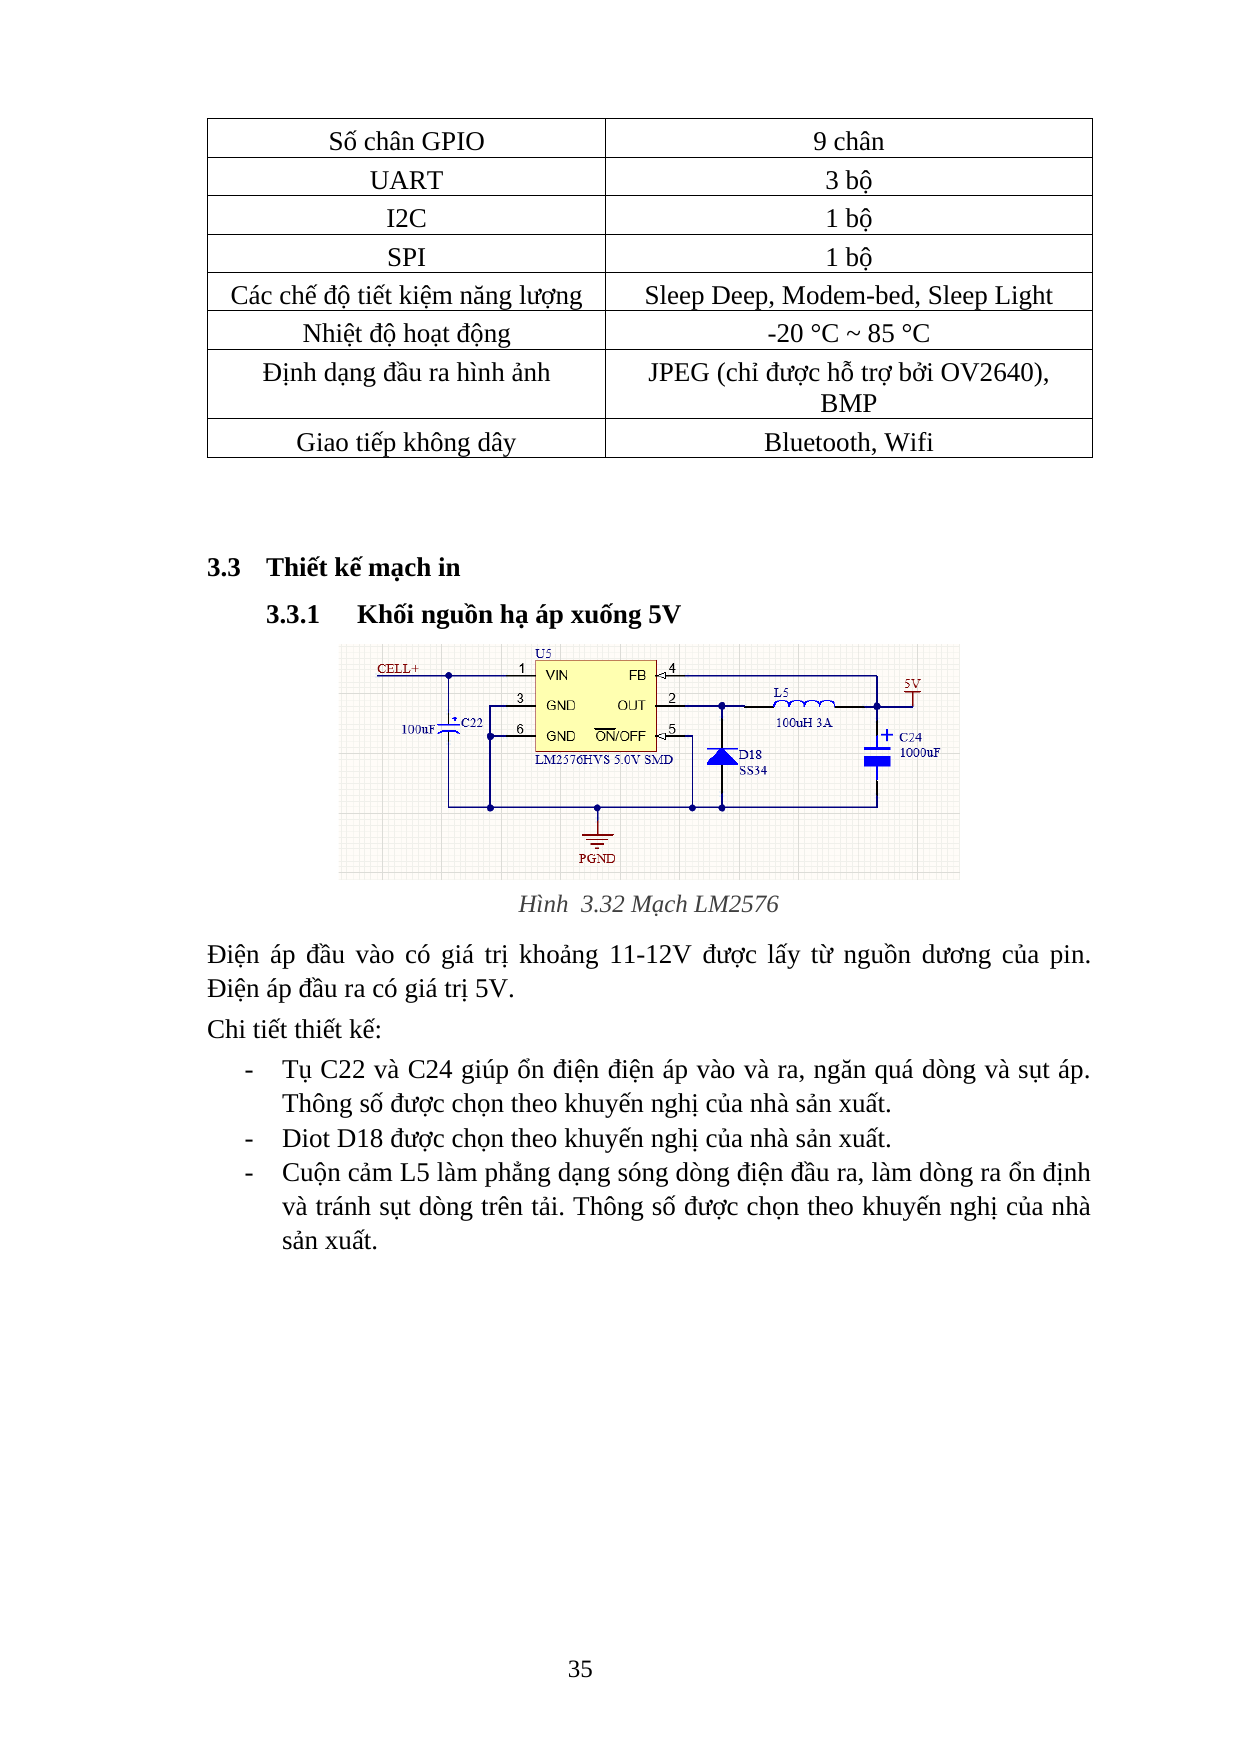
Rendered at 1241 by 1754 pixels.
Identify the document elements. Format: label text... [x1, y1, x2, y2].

text Điện áp đầu vào có giá trị khoảng 11-12V được lấy từ nguồn dương của pin. Điện áp đầu ra có giá trị 5V. [207, 938, 1092, 1004]
table_cell Số chân GPIO [208, 119, 605, 157]
subtitle Khối nguồn hạ áp xuống 5V [266, 598, 1092, 629]
table_cell Định dạng đầu ra hình ảnh [208, 350, 605, 418]
table_cell JPEG (chỉ được hỗ trợ bởi OV2640), BMP [606, 350, 1092, 418]
subtitle Thiết kế mạch in [207, 551, 1092, 582]
table_cell 1 bộ [606, 196, 1092, 233]
table_cell Nhiệt độ hoạt động [208, 311, 605, 349]
table_cell SPI [208, 235, 605, 272]
text Chi tiết thiết kế: [207, 1013, 1092, 1044]
table_cell Các chế độ tiết kiệm năng lượng [208, 273, 605, 310]
table_cell Sleep Deep, Modem-bed, Sleep Light [606, 273, 1092, 310]
table_cell I2C [208, 196, 605, 233]
table_cell -20 °C ~ 85 °C [606, 311, 1092, 349]
table_cell 1 bộ [606, 235, 1092, 272]
table_cell 9 chân [606, 119, 1092, 157]
table_cell Bluetooth, Wifi [606, 419, 1092, 457]
picture [338, 644, 961, 880]
table_cell UART [208, 158, 605, 195]
list Diot D18 được chọn theo khuyến nghị của nhà sản xuất. [244, 1122, 1092, 1153]
table_cell Giao tiếp không dây [208, 419, 605, 457]
list Tụ C22 và C24 giúp ổn điện điện áp vào và ra, ngăn quá dòng và sụt áp. Thông số được chọn theo khuyến nghị của nhà sản xuất. [244, 1053, 1092, 1119]
list Cuộn cảm L5 làm phẳng dạng sóng dòng điện đầu ra, làm dòng ra ổn định và tránh sụt dòng trên tải. Thông số được chọn theo khuyến nghị của nhà sản xuất. [244, 1156, 1092, 1255]
table_cell 3 bộ [606, 158, 1092, 195]
